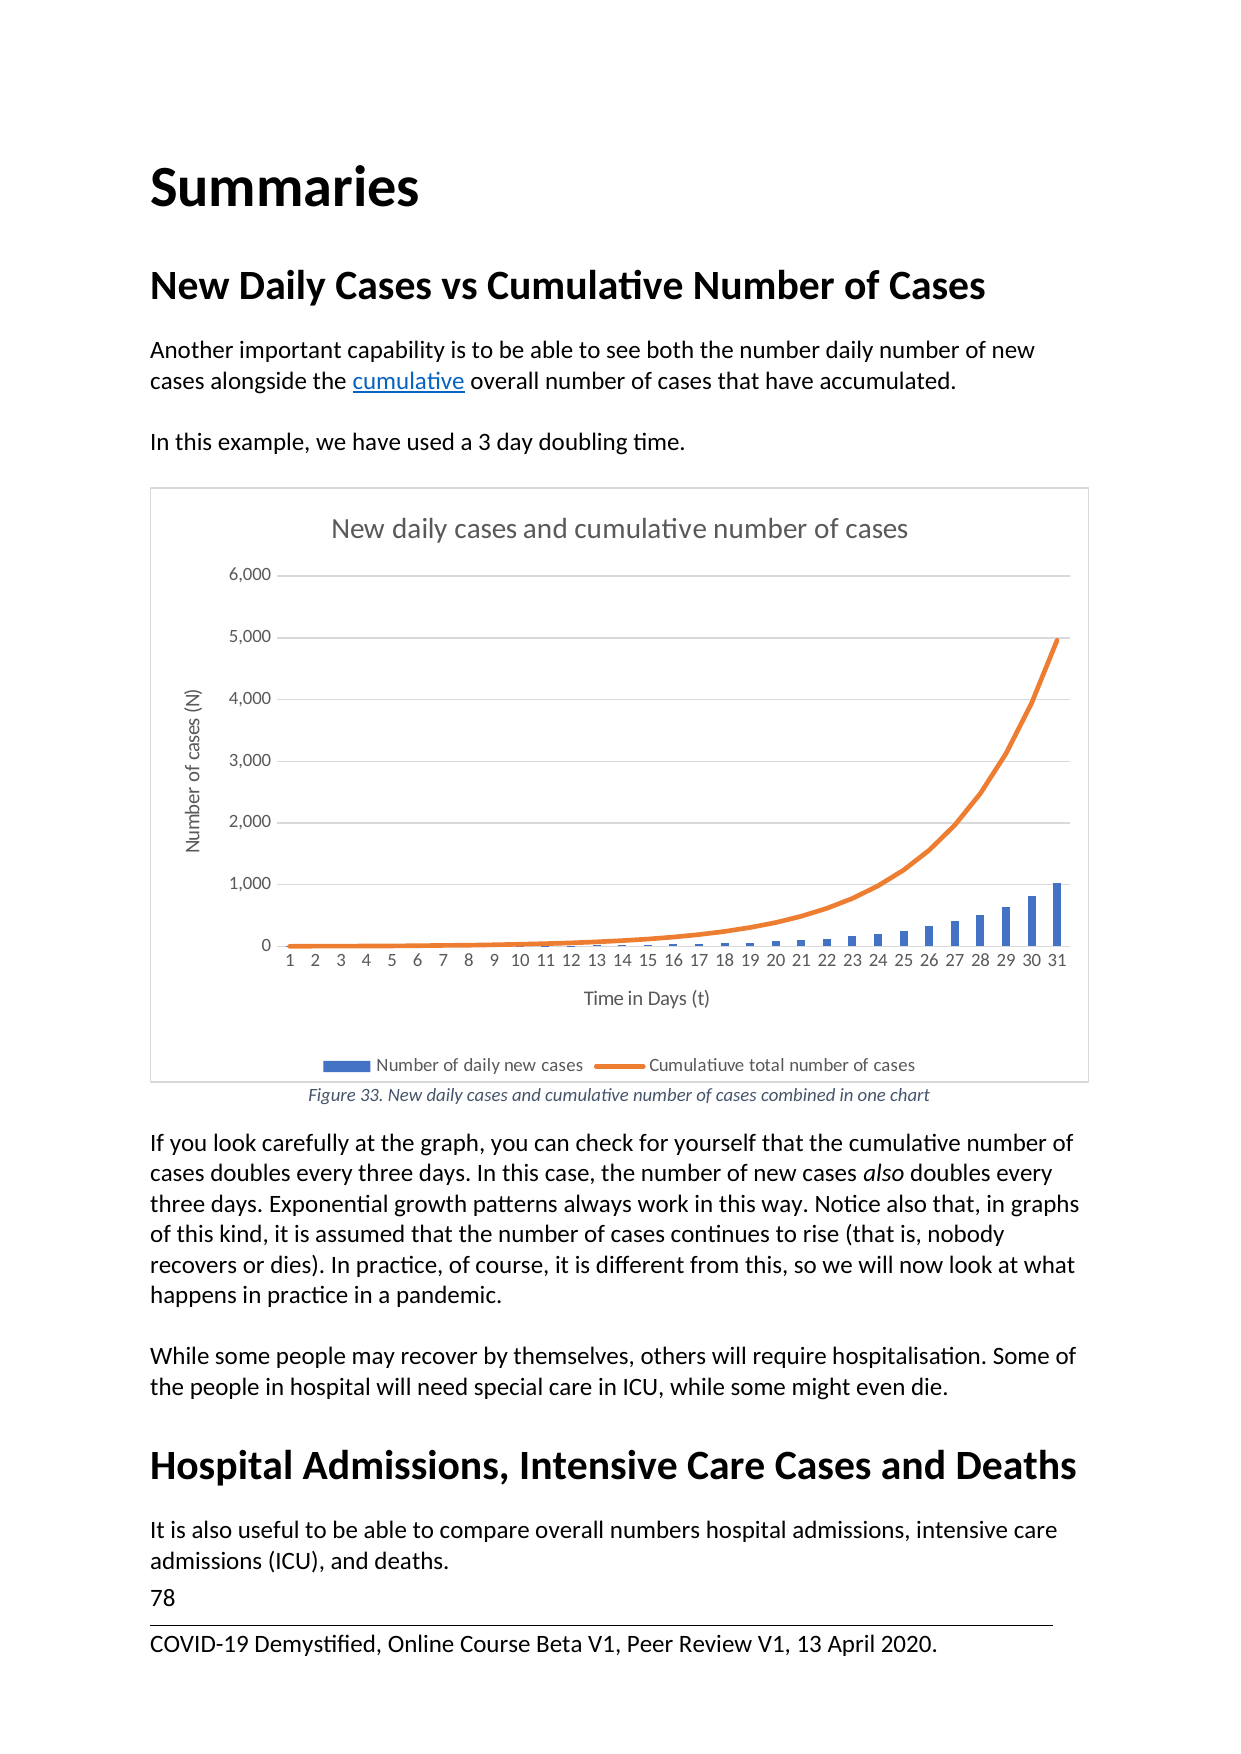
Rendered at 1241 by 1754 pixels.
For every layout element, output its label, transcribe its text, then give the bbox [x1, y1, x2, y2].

text It is also useful to be able to compare overall numbers hospital admissions, intensive care admissions (ICU), and deaths. [150, 1515, 1090, 1576]
subtitle New Daily Cases vs Cumulative Number of Cases [150, 259, 1090, 309]
text In this example, we have used a 3 day doubling time. [150, 426, 1090, 457]
subtitle Summaries [150, 150, 1090, 221]
text While some people may recover by themselves, others will require hospitalisation. Some of the people in hospital will need special care in ICU, while some might even die. [150, 1340, 1090, 1401]
text Another important capability is to be able to see both the number daily number of new cases alongside the cumulative overall number of cases that have accumulated. [150, 334, 1090, 396]
subtitle Hospital Admissions, Intensive Care Cases and Deaths [150, 1439, 1090, 1490]
text If you look carefully at the graph, you can check for yourself that the cumulative number of cases doubles every three days. In this case, the number of new cases also doubles every three days. Exponential growth patterns always work in this way. Notice also that, in graphs of this kind, it is assumed that the number of cases continues to rise (that is, nobody recovers or dies). In practice, of course, it is different from this, so we will now look at what happens in practice in a pandemic. [150, 1127, 1090, 1310]
